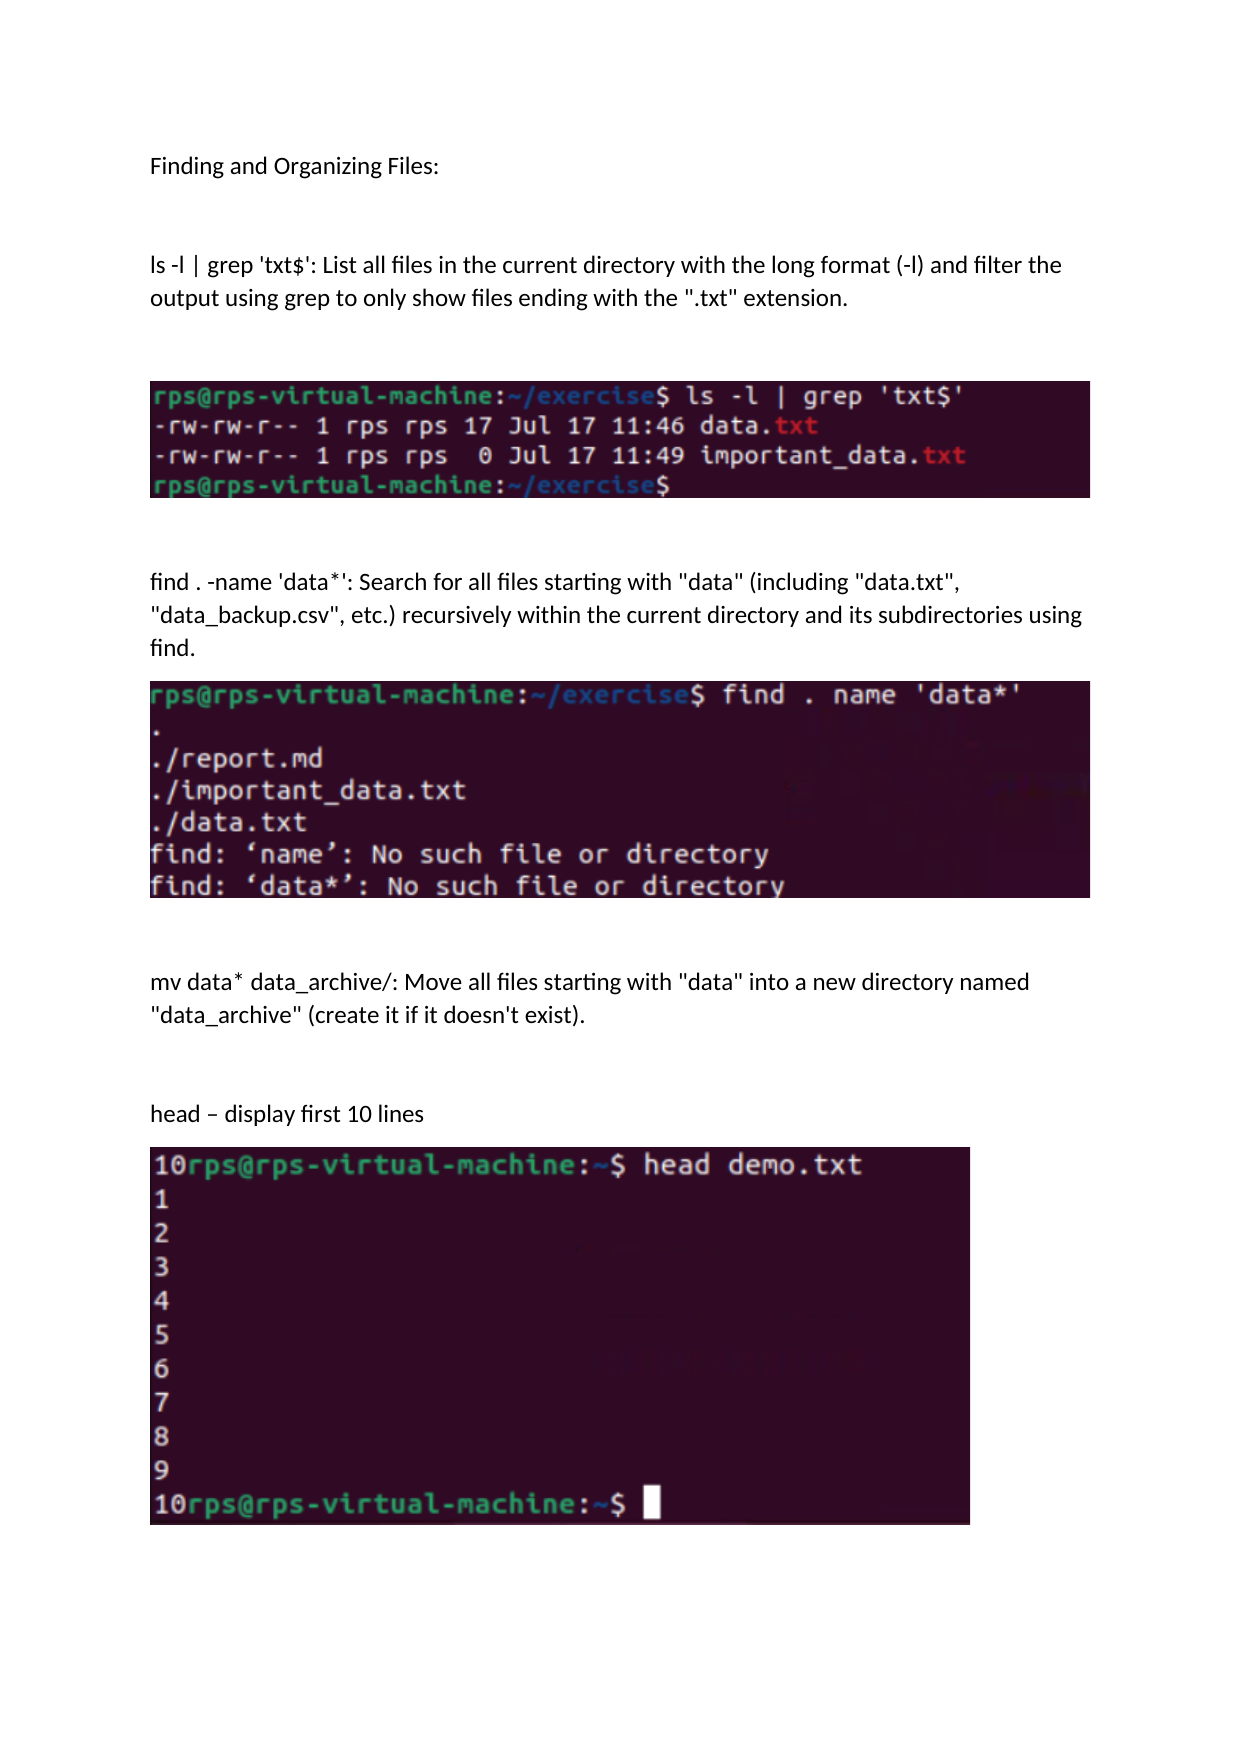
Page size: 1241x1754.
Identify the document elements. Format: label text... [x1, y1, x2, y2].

text ls -l | grep 'txt$': List all files in the current directory with the long format (-l) and filter the output using grep to only show files ending with the ".txt" extension. [150, 249, 1090, 313]
picture [150, 381, 1091, 498]
picture [150, 1147, 971, 1525]
text mv data* data_archive/: Move all files starting with "data" into a new directory named "data_archive" (create it if it doesn't exist). [150, 966, 1090, 1029]
text head – display first 10 lines [150, 1098, 1090, 1128]
picture [150, 681, 1091, 898]
text find . -name 'data*': Search for all files starting with "data" (including "data.txt", "data_backup.csv", etc.) recursively within the current directory and its subdirectories using find. [150, 566, 1090, 662]
text Finding and Organizing Files: [150, 150, 1090, 181]
